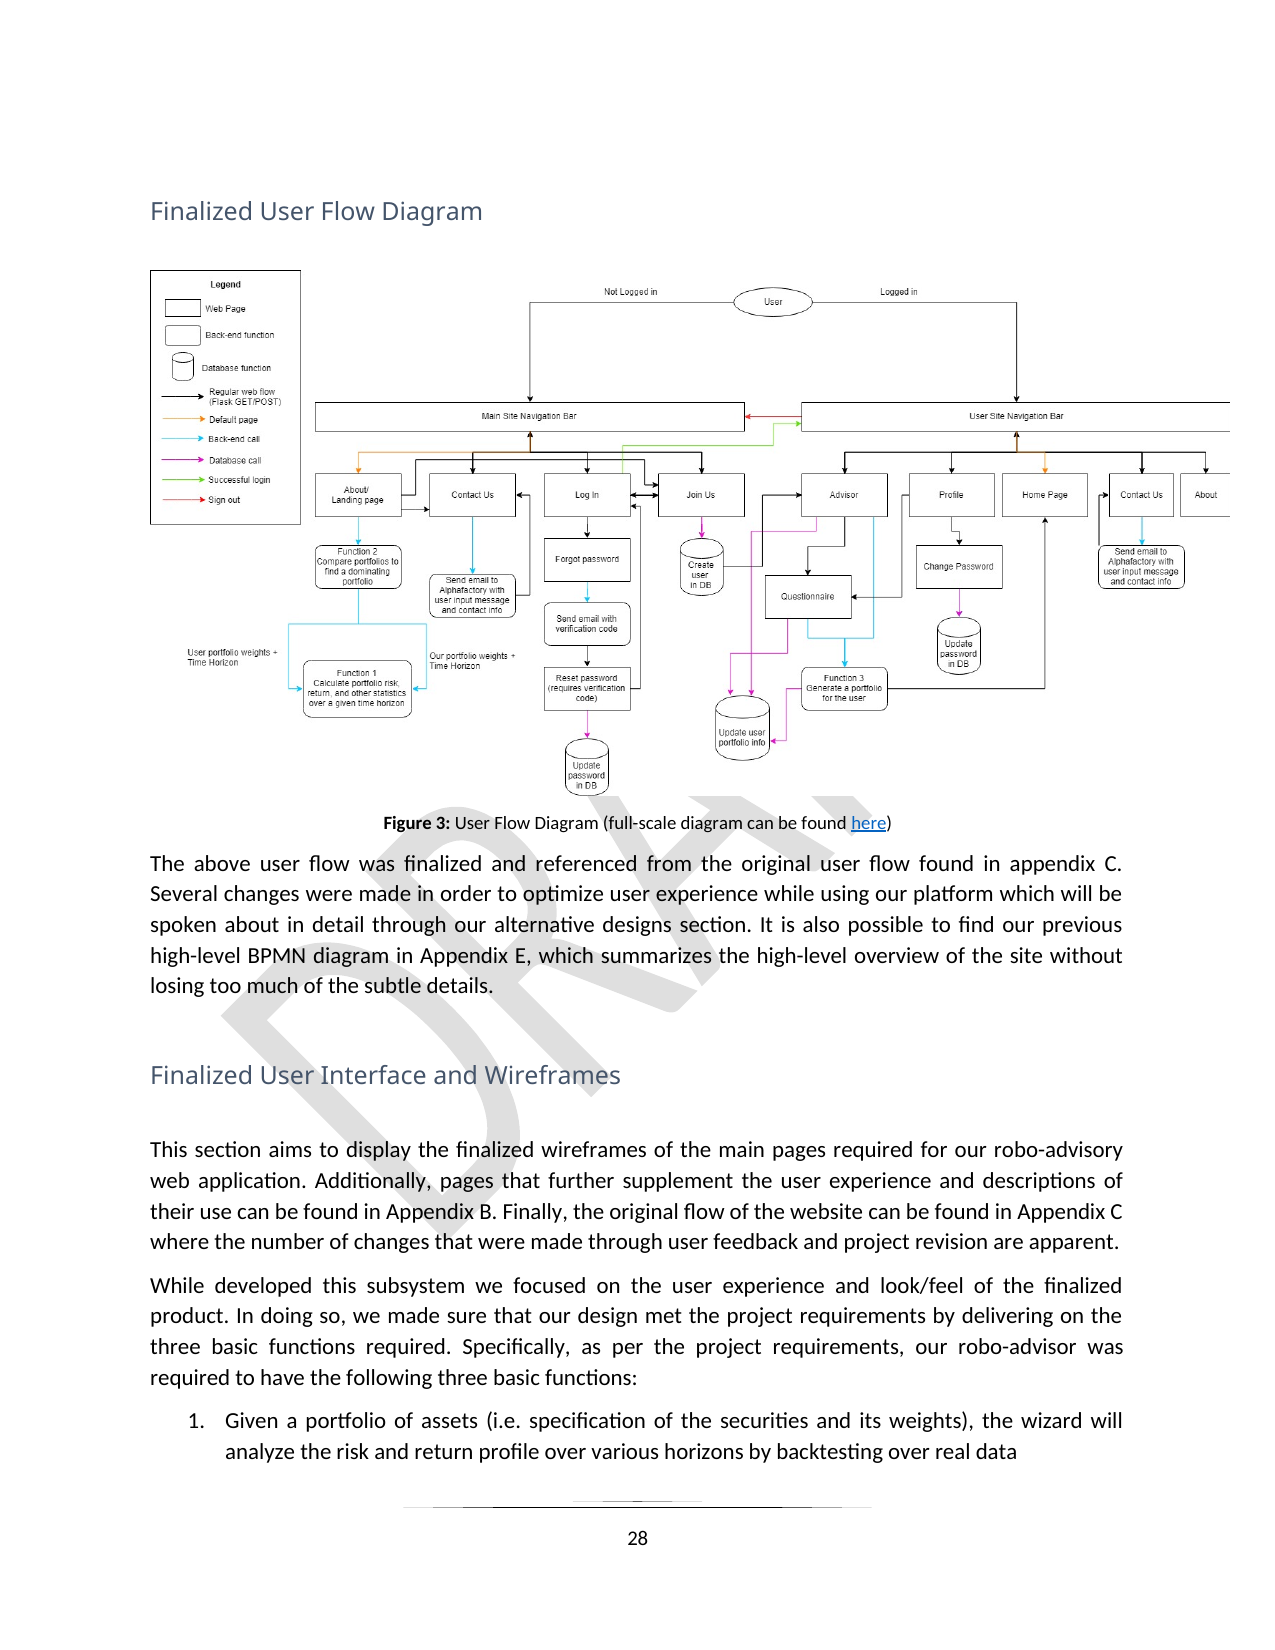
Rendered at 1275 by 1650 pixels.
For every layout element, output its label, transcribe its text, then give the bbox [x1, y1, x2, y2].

subtitle Finalized User Interface and Wireframes [150, 1058, 1125, 1092]
text The above user flow was finalized and referenced from the original user flow found in appendix C. Several changes were made in order to optimize user experience while using our platform which will be spoken about in detail through our alternative designs section. It is also possible to find our previous high-level BPMN diagram in Appendix E, which summarizes the high-level overview of the site without losing too much of the subtle details. [150, 849, 1125, 999]
subtitle Finalized User Flow Diagram [150, 193, 1125, 227]
picture [150, 270, 1230, 796]
text This section aims to display the finalized wireframes of the main pages required for our robo-advisory web application. Additionally, pages that further supplement the user experience and descriptions of their use can be found in Appendix B. Finally, the original flow of the website can be found in Appendix C where the number of changes that were made through user feedback and project revision are apparent. [150, 1135, 1125, 1256]
list Given a portfolio of assets (i.e. specification of the securities and its weights), the wizard will analyze the risk and return profile over various horizons by backtesting over real data [187, 1406, 1125, 1465]
text While developed this subsystem we focused on the user experience and look/feel of the finalized product. In doing so, we made sure that our design met the project requirements by delivering on the three basic functions required. Specifically, as per the project requirements, our robo-advisor was required to have the following three basic functions: [150, 1271, 1125, 1391]
text Figure 3: User Flow Diagram (full-scale diagram can be found here) [150, 811, 1125, 834]
